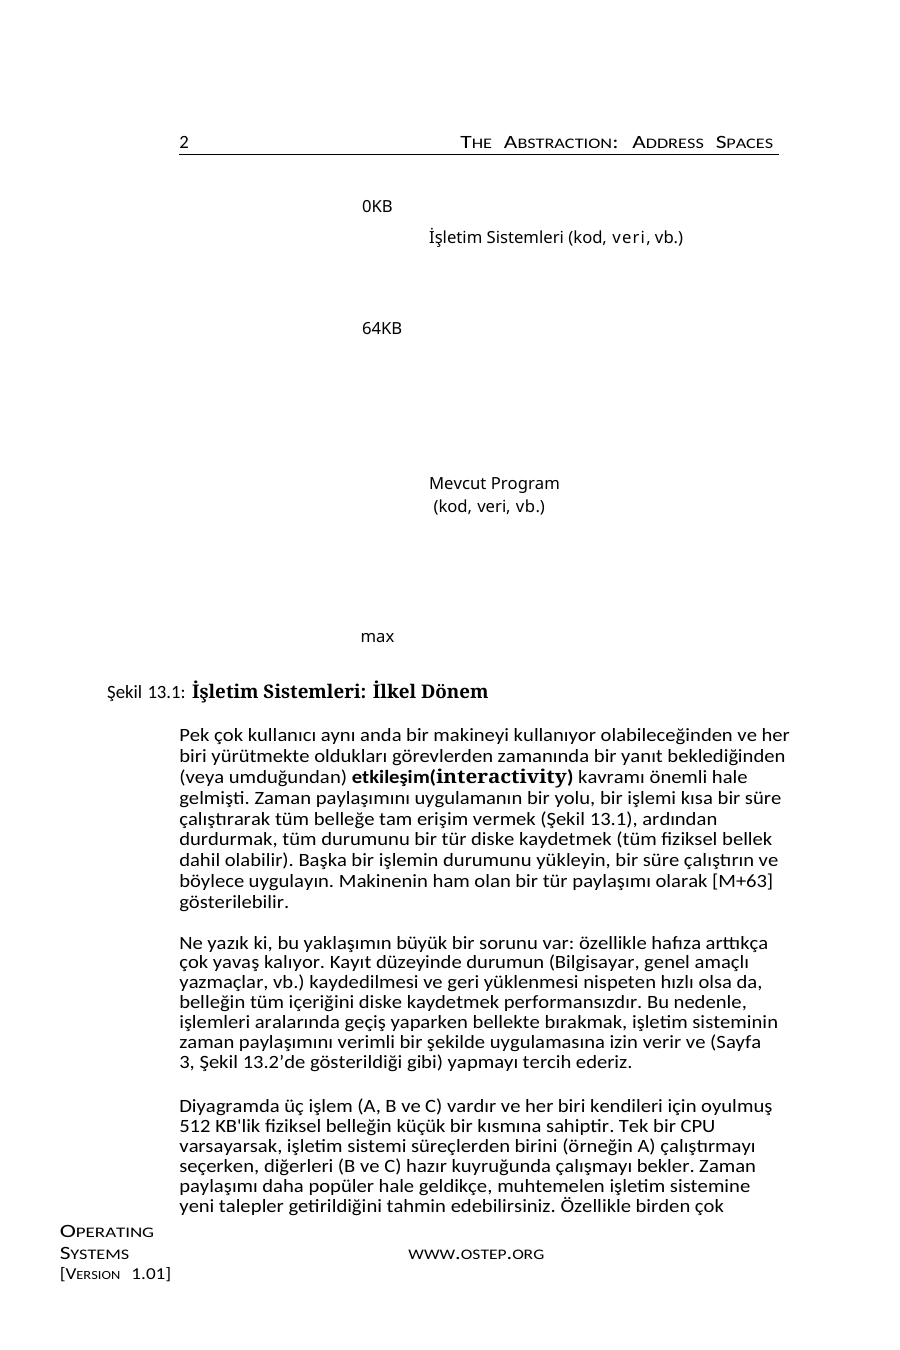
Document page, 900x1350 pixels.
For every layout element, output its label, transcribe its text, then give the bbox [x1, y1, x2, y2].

text Şekil 13.1: İşletim Sistemleri: İlkel Dönem [48, 679, 808, 704]
text 0KB [301, 195, 453, 218]
text Ne yazık ki, bu yaklaşımın büyük bir sorunu var: özellikle hafıza arttıkça çok yavaş kalıyor. Kayıt düzeyinde durumun (Bilgisayar, genel amaçlı yazmaçlar, vb.) kaydedilmesi ve geri yüklenmesi nispeten hızlı olsa da, belleğin tüm içeriğini diske kaydetmek performansızdır. Bu nedenle, işlemleri aralarında geçiş yaparken bellekte bırakmak, işletim sisteminin zaman paylaşımını verimli bir şekilde uygulamasına izin verir ve (Sayfa 3, Şekil 13.2’de gösterildiği gibi) yapmayı tercih ederiz. [179, 933, 779, 1073]
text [179, 1097, 779, 1217]
text Pek çok kullanıcı aynı anda bir makineyi kullanıyor olabileceğinden ve her biri yürütmekte oldukları görevlerden zamanında bir yanıt beklediğinden (veya umduğundan) etkileşim(interactivity) kavramı önemli hale gelmişti. Zaman paylaşımını uygulamanın bir yolu, bir işlemi kısa bir süre çalıştırarak tüm belleğe tam erişim vermek (Şekil 13.1), ardından durdurmak, tüm durumunu bir tür diske kaydetmek (tüm fiziksel bellek dahil olabilir). Başka bir işlemin durumunu yükleyin, bir süre çalıştırın ve böylece uygulayın. Makinenin ham olan bir tür paylaşımı olarak [M+63] gösterilebilir. [179, 725, 808, 912]
text 64KB [301, 316, 463, 339]
text max [301, 624, 453, 647]
